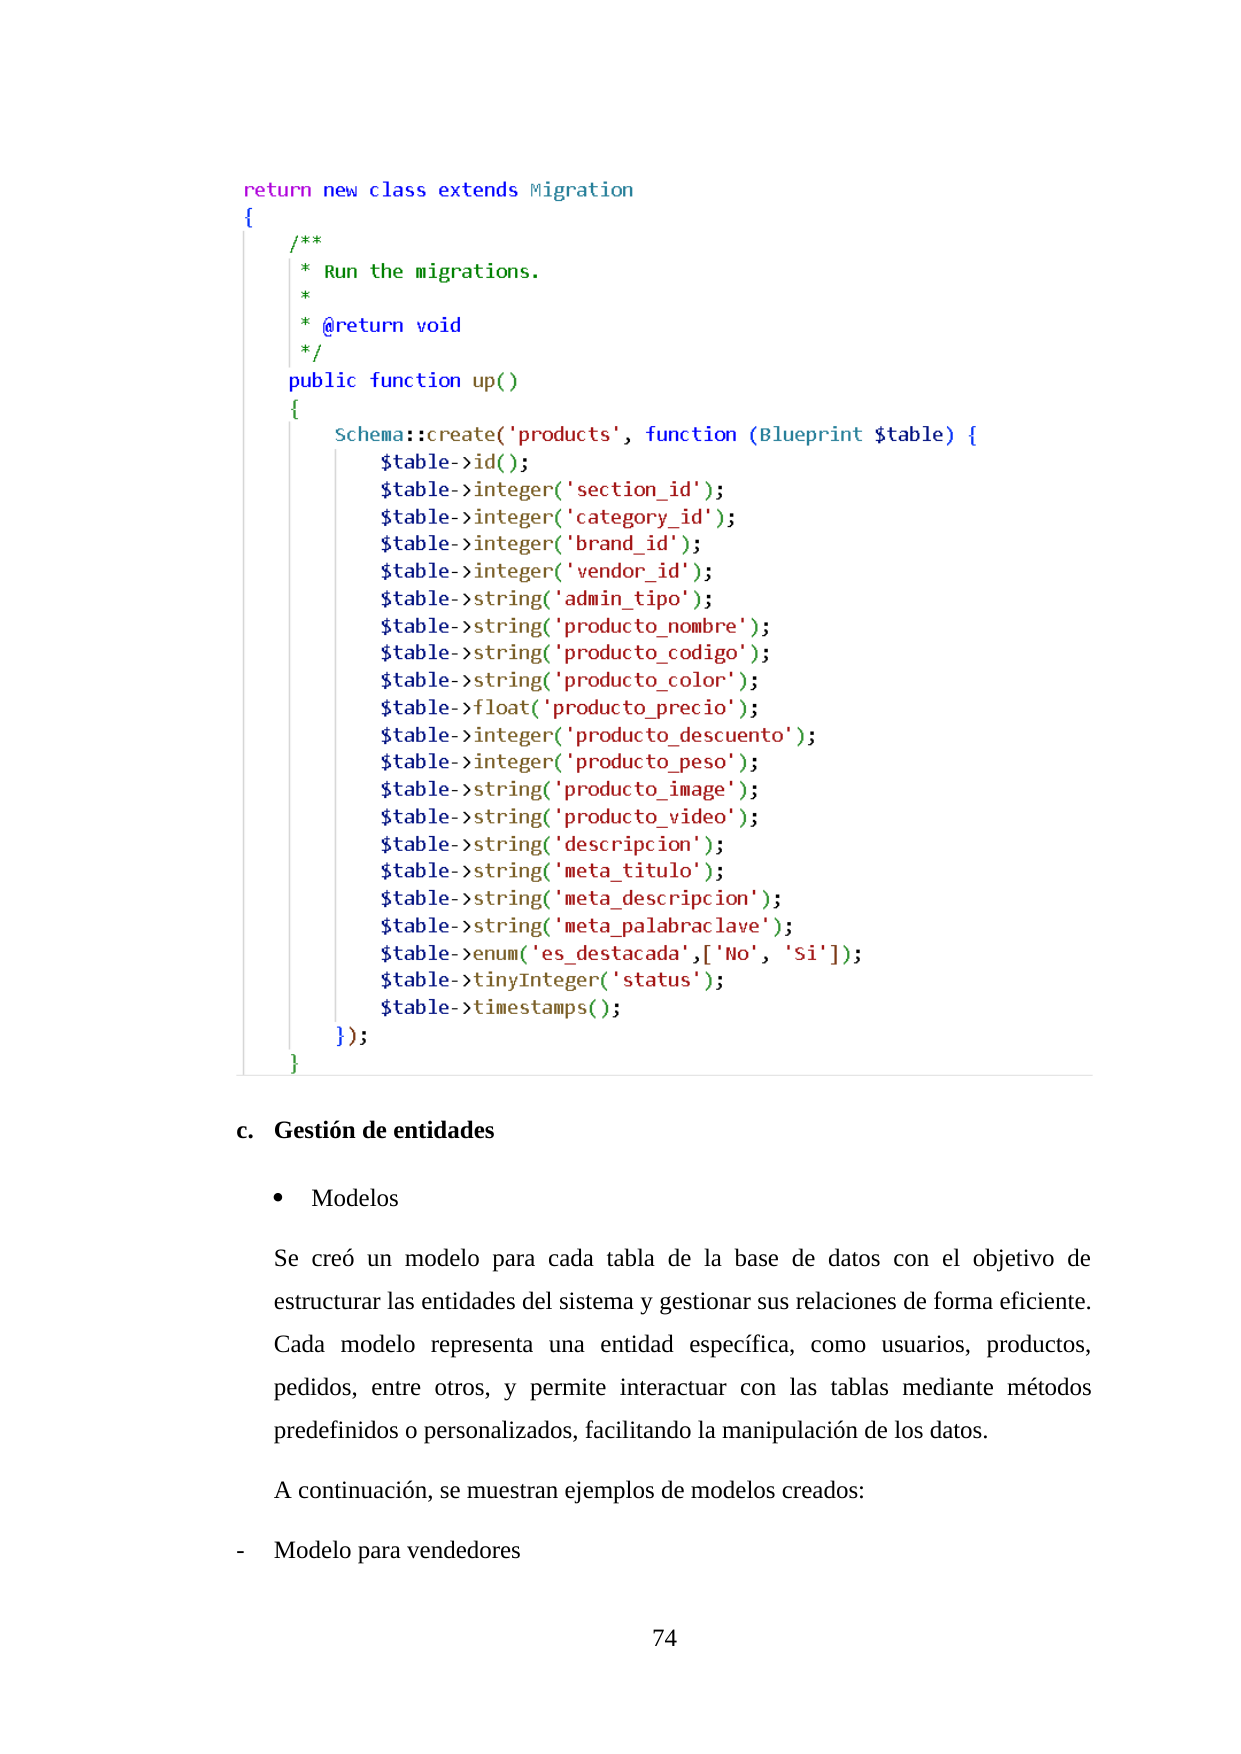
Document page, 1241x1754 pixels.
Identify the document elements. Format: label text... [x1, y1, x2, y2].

list Modelo para vendedores [236, 1535, 1092, 1564]
list Modelos [274, 1183, 1092, 1212]
subtitle Gestión de entidades [236, 1115, 1092, 1144]
text A continuación, se muestran ejemplos de modelos creados: [274, 1475, 1092, 1504]
text Se creó un modelo para cada tabla de la base de datos con el objetivo de estructurar las entidades del sistema y gestionar sus relaciones de forma eficiente. Cada modelo representa una entidad específica, como usuarios, productos, pedidos, entre otros, y permite interactuar con las tablas mediante métodos predefinidos o personalizados, facilitando la manipulación de los datos. [274, 1243, 1092, 1444]
picture [236, 177, 1093, 1076]
